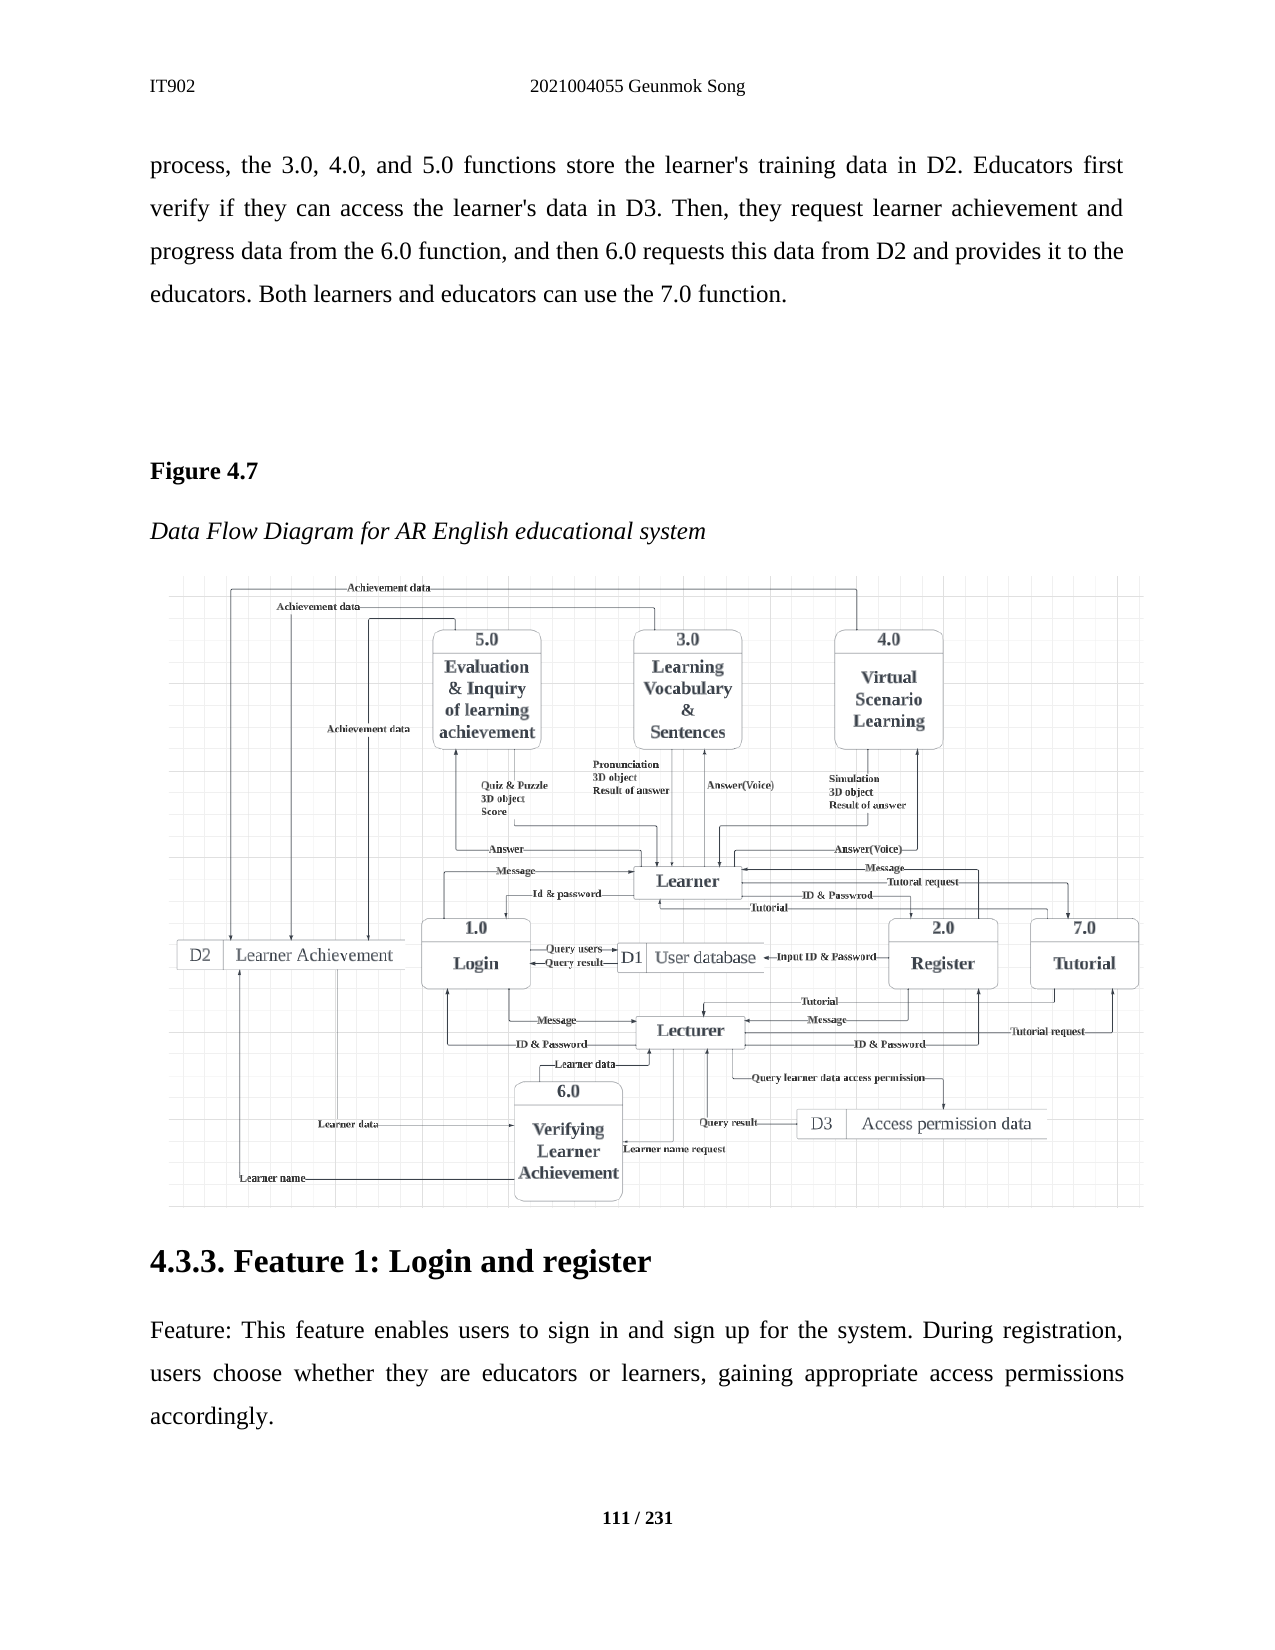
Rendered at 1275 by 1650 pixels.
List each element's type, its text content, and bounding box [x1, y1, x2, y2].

text Data Flow Diagram for AR English educational system [150, 516, 1125, 545]
text Feature: This feature enables users to sign in and sign up for the system. During registration, users choose whether they are educators or learners, gaining appropriate access permissions accordingly. [150, 1315, 1125, 1430]
subtitle 4.3.3. Feature 1: Login and register [150, 1241, 1125, 1279]
text Figure 4.7 [150, 456, 1125, 485]
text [150, 150, 1125, 308]
